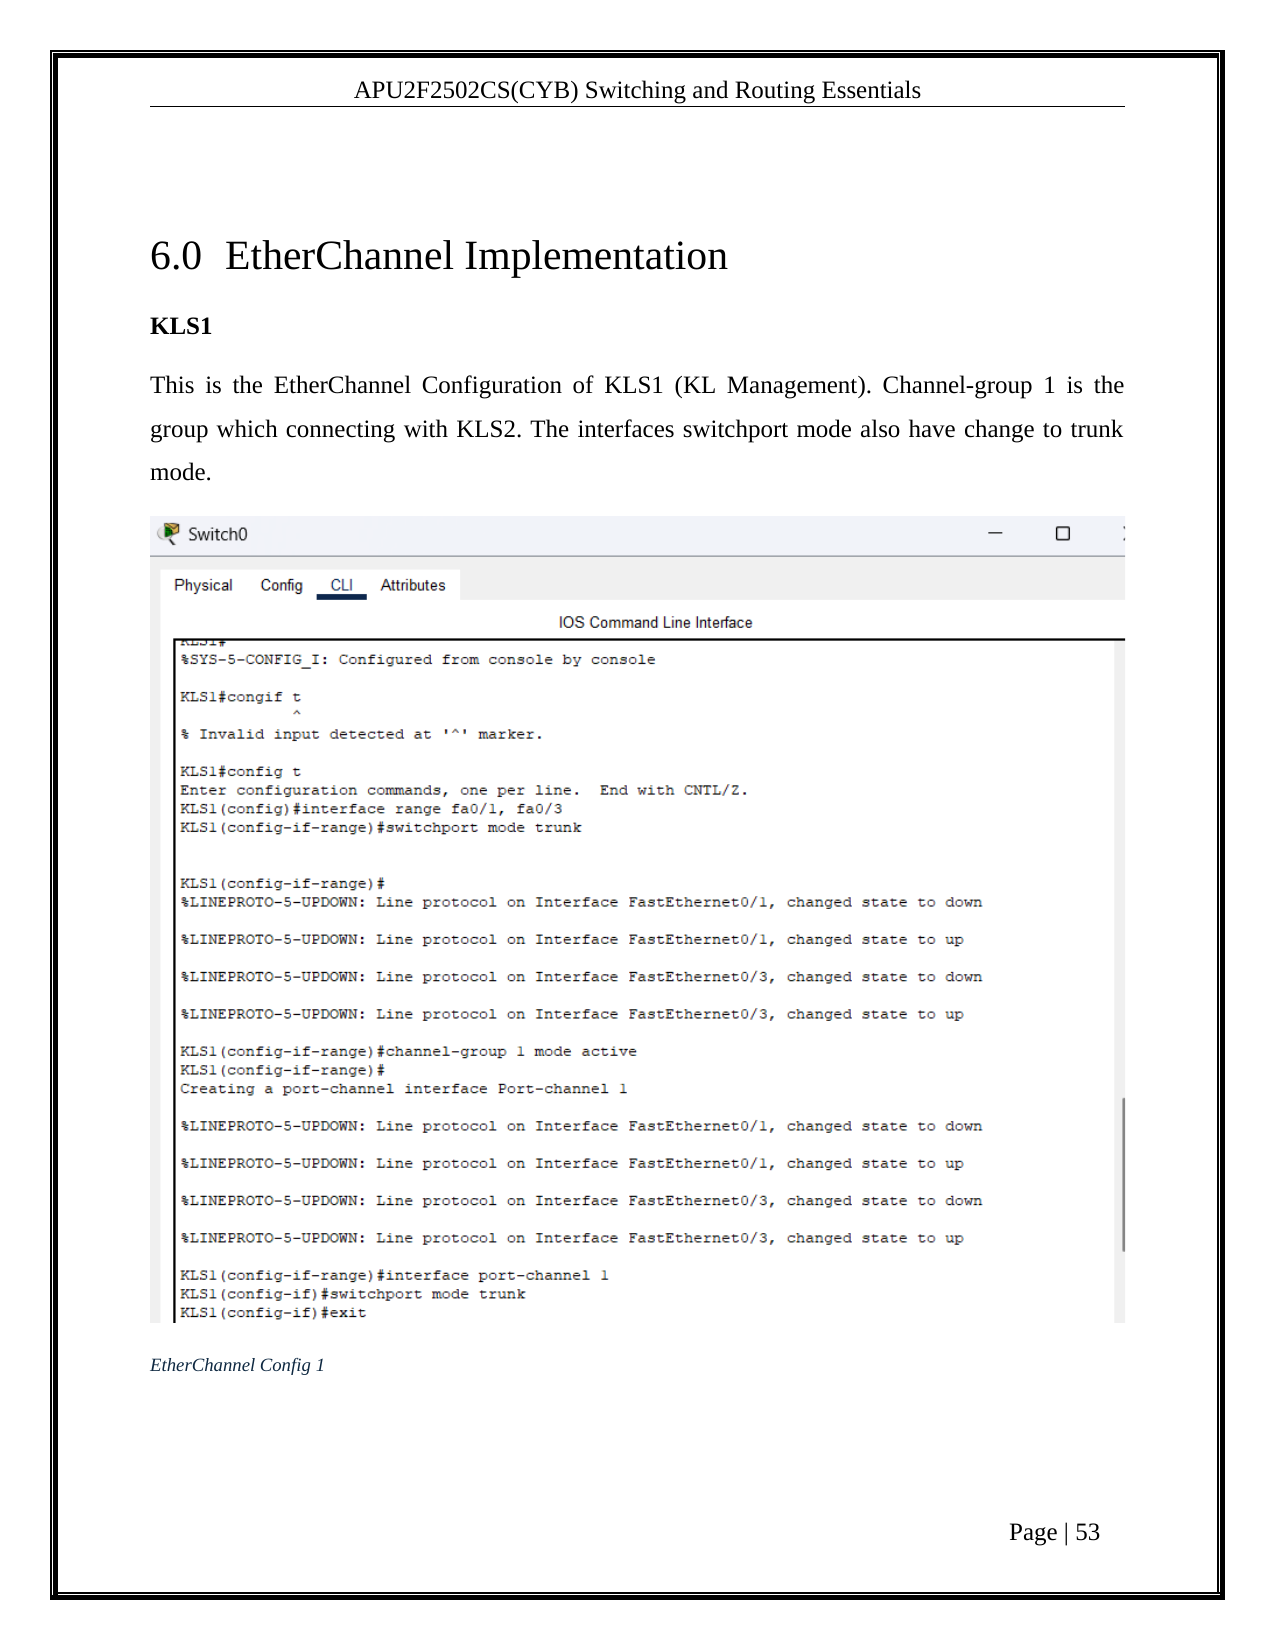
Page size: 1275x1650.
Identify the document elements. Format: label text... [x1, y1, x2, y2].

picture [150, 516, 1125, 1323]
text KLS1 [150, 311, 1125, 339]
subtitle EtherChannel Implementation [150, 231, 1125, 278]
text EtherChannel Config 1 [150, 1354, 1125, 1376]
text This is the EtherChannel Configuration of KLS1 (KL Management). Channel-group 1 is the group which connecting with KLS2. The interfaces switchport mode also have change to trunk mode. [150, 371, 1125, 486]
